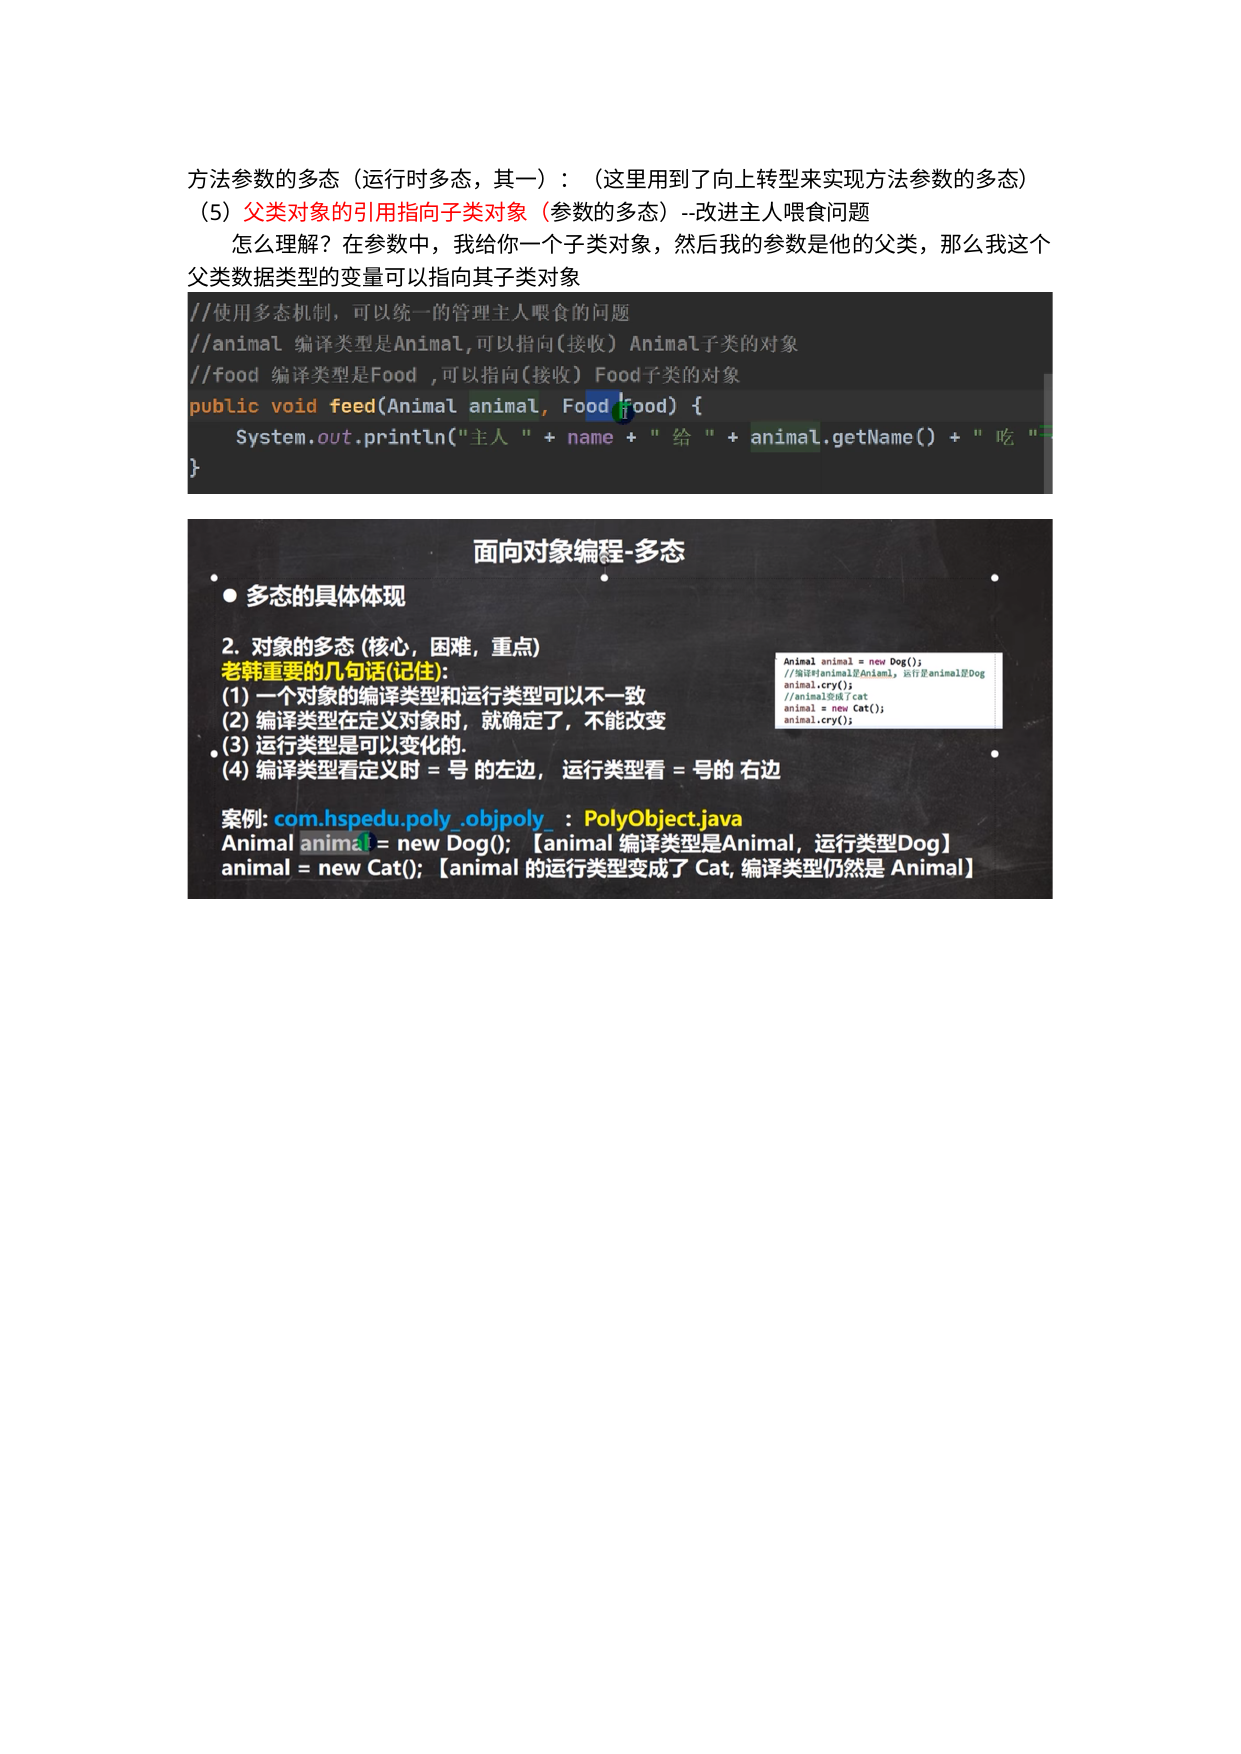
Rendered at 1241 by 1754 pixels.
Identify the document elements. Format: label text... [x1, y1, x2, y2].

text 怎么理解？在参数中，我给你一个子类对象，然后我的参数是他的父类，那么我这个父类数据类型的变量可以指向其子类对象 [187, 227, 1053, 292]
text （5）父类对象的引用指向子类对象（参数的多态）--改进主人喂食问题 [187, 194, 1053, 227]
picture [187, 519, 1053, 899]
picture [187, 292, 1053, 494]
text 方法参数的多态（运行时多态，其一）：（这里用到了向上转型来实现方法参数的多态） [187, 162, 1053, 194]
